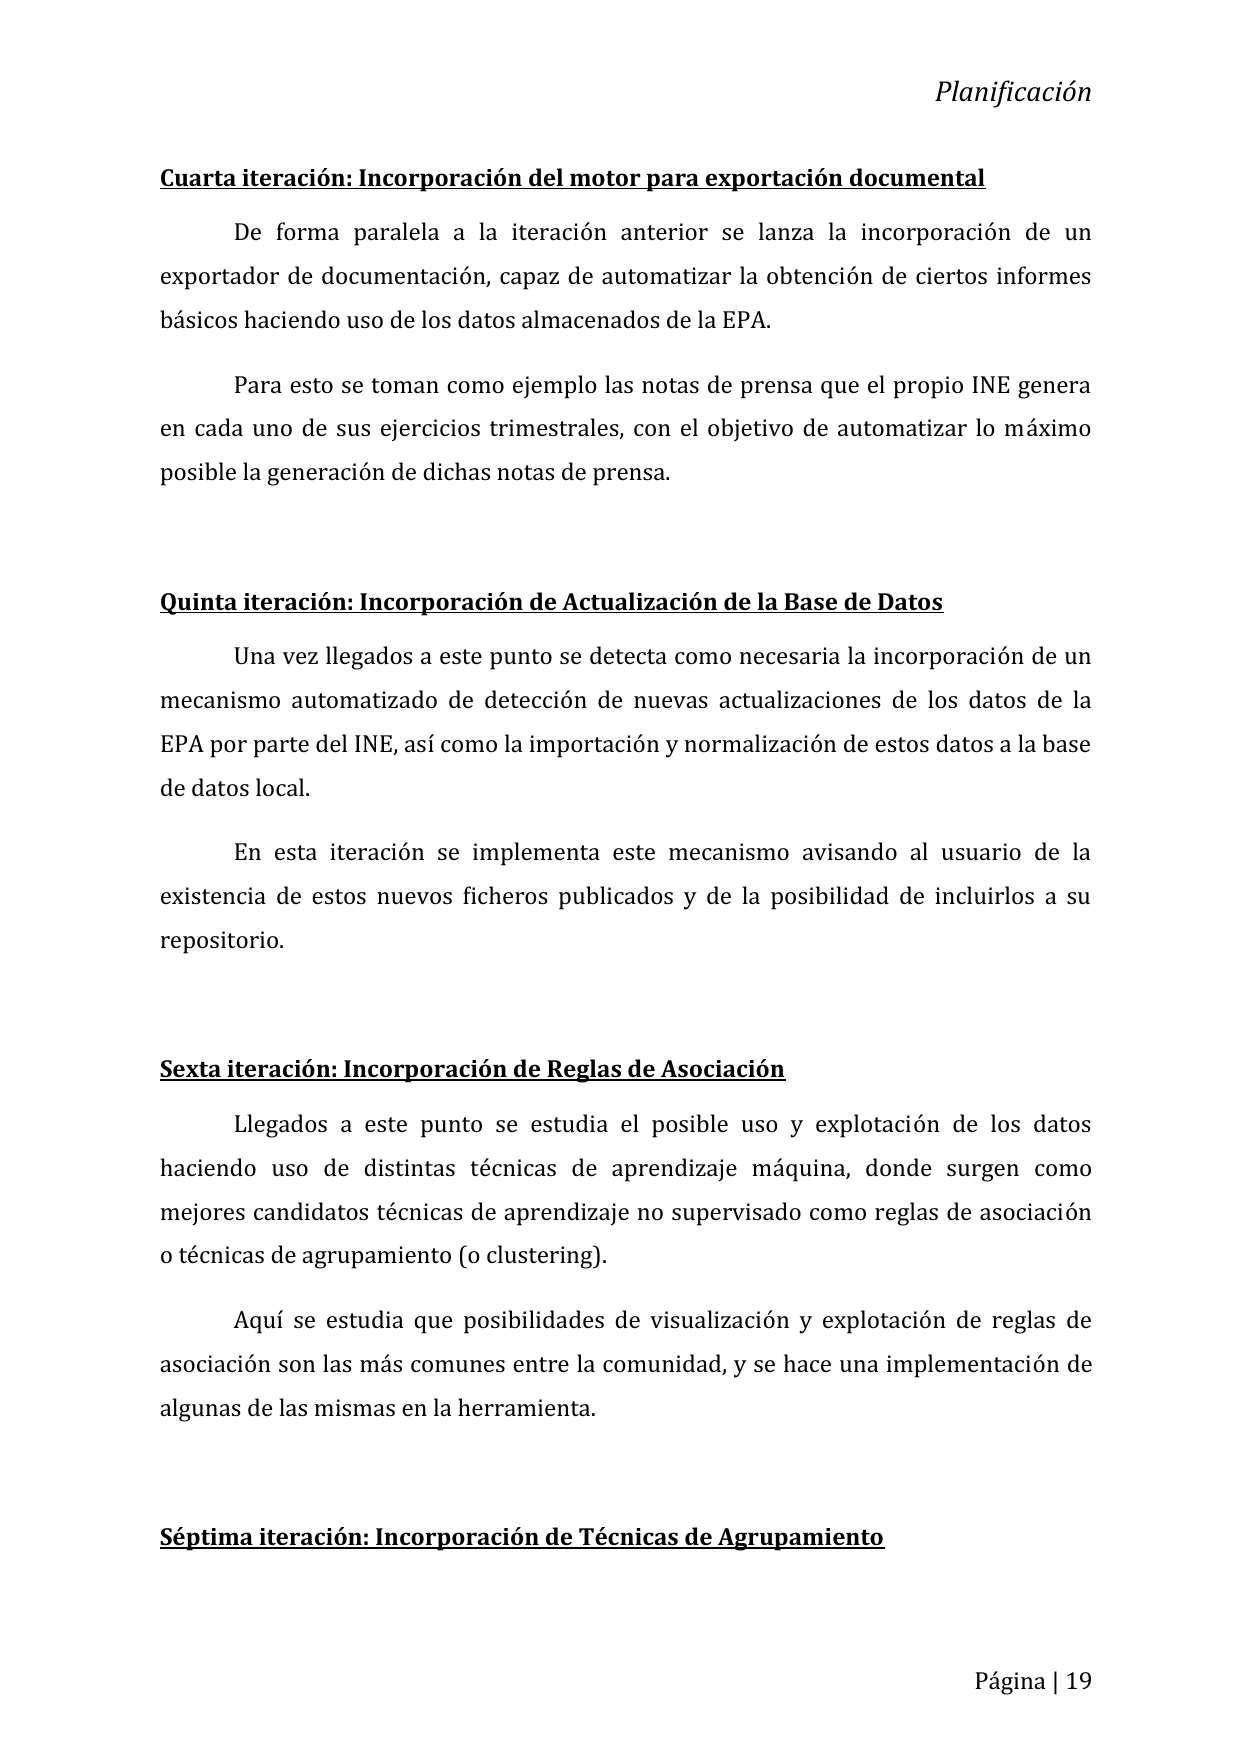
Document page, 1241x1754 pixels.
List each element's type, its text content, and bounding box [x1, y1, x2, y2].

text De forma paralela a la iteración anterior se lanza la incorporación de un exportador de documentación, capaz de automatizar la obtención de ciertos informes básicos haciendo uso de los datos almacenados de la EPA. [159, 217, 1092, 334]
text Una vez llegados a este punto se detecta como necesaria la incorporación de un mecanismo automatizado de detección de nuevas actualizaciones de los datos de la EPA por parte del INE, así como la importación y normalización de estos datos a la base de datos local. [159, 641, 1092, 802]
text Sexta iteración: Incorporación de Reglas de Asociación [159, 1054, 1092, 1083]
text Aquí se estudia que posibilidades de visualización y explotación de reglas de asociación son las más comunes entre la comunidad, y se hace una implementación de algunas de las mismas en la herramienta. [159, 1305, 1092, 1422]
text Quinta iteración: Incorporación de Actualización de la Base de Datos [159, 586, 1092, 616]
text Séptima iteración: Incorporación de Técnicas de Agrupamiento [159, 1522, 1092, 1551]
text Cuarta iteración: Incorporación del motor para exportación documental [159, 162, 1092, 192]
text En esta iteración se implementa este mecanismo avisando al usuario de la existencia de estos nuevos ficheros publicados y de la posibilidad de incluirlos a su repositorio. [159, 837, 1092, 954]
text Para esto se toman como ejemplo las notas de prensa que el propio INE genera en cada uno de sus ejercicios trimestrales, con el objetivo de automatizar lo máximo posible la generación de dichas notas de prensa. [159, 369, 1092, 486]
text Llegados a este punto se estudia el posible uso y explotación de los datos haciendo uso de distintas técnicas de aprendizaje máquina, donde surgen como mejores candidatos técnicas de aprendizaje no supervisado como reglas de asociación o técnicas de agrupamiento (o clustering). [159, 1109, 1092, 1269]
